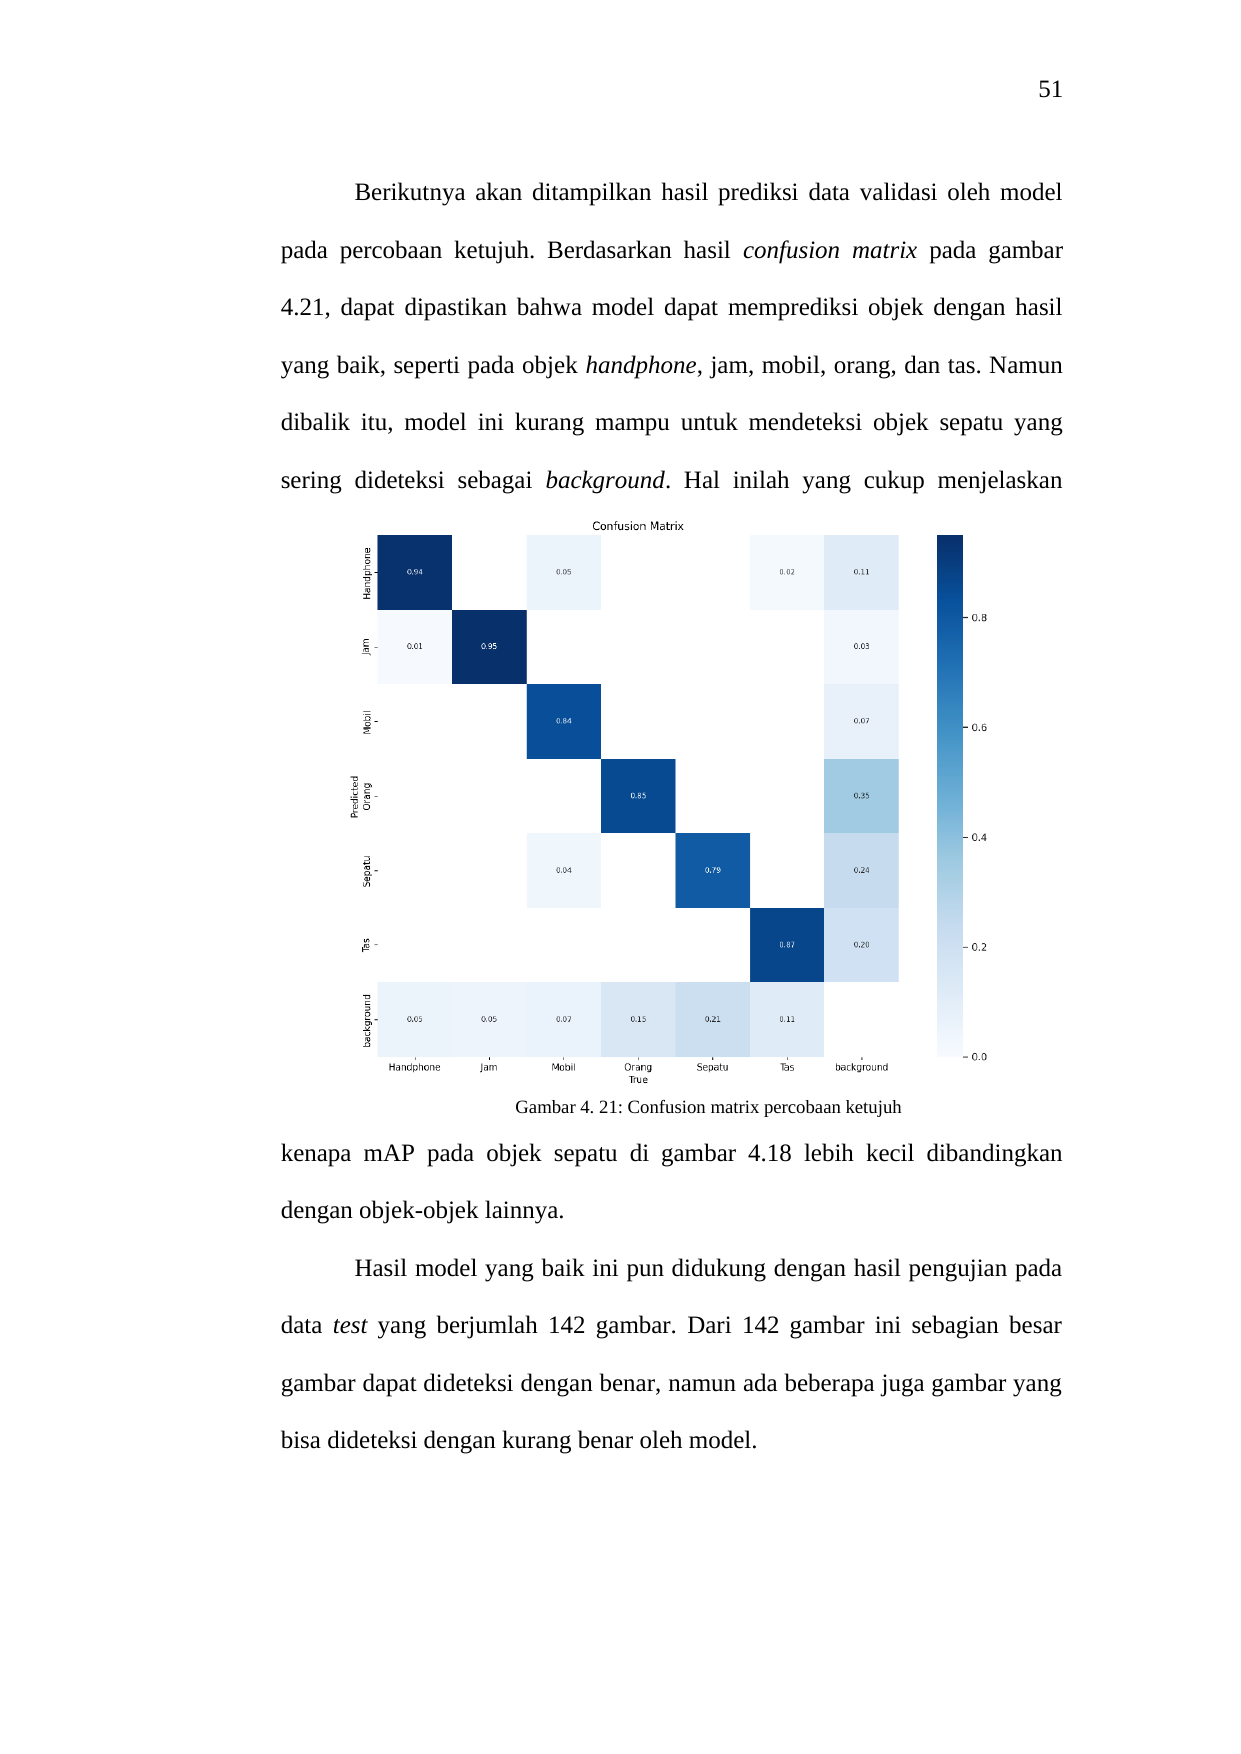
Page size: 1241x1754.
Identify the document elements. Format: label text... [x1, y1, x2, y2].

text Hasil model yang baik ini pun didukung dengan hasil pengujian pada data test yang berjumlah 142 gambar. Dari 142 gambar ini sebagian besar gambar dapat dideteksi dengan benar, namun ada beberapa juga gambar yang bisa dideteksi dengan kurang benar oleh model. [281, 1253, 1063, 1454]
picture [280, 509, 1062, 1095]
